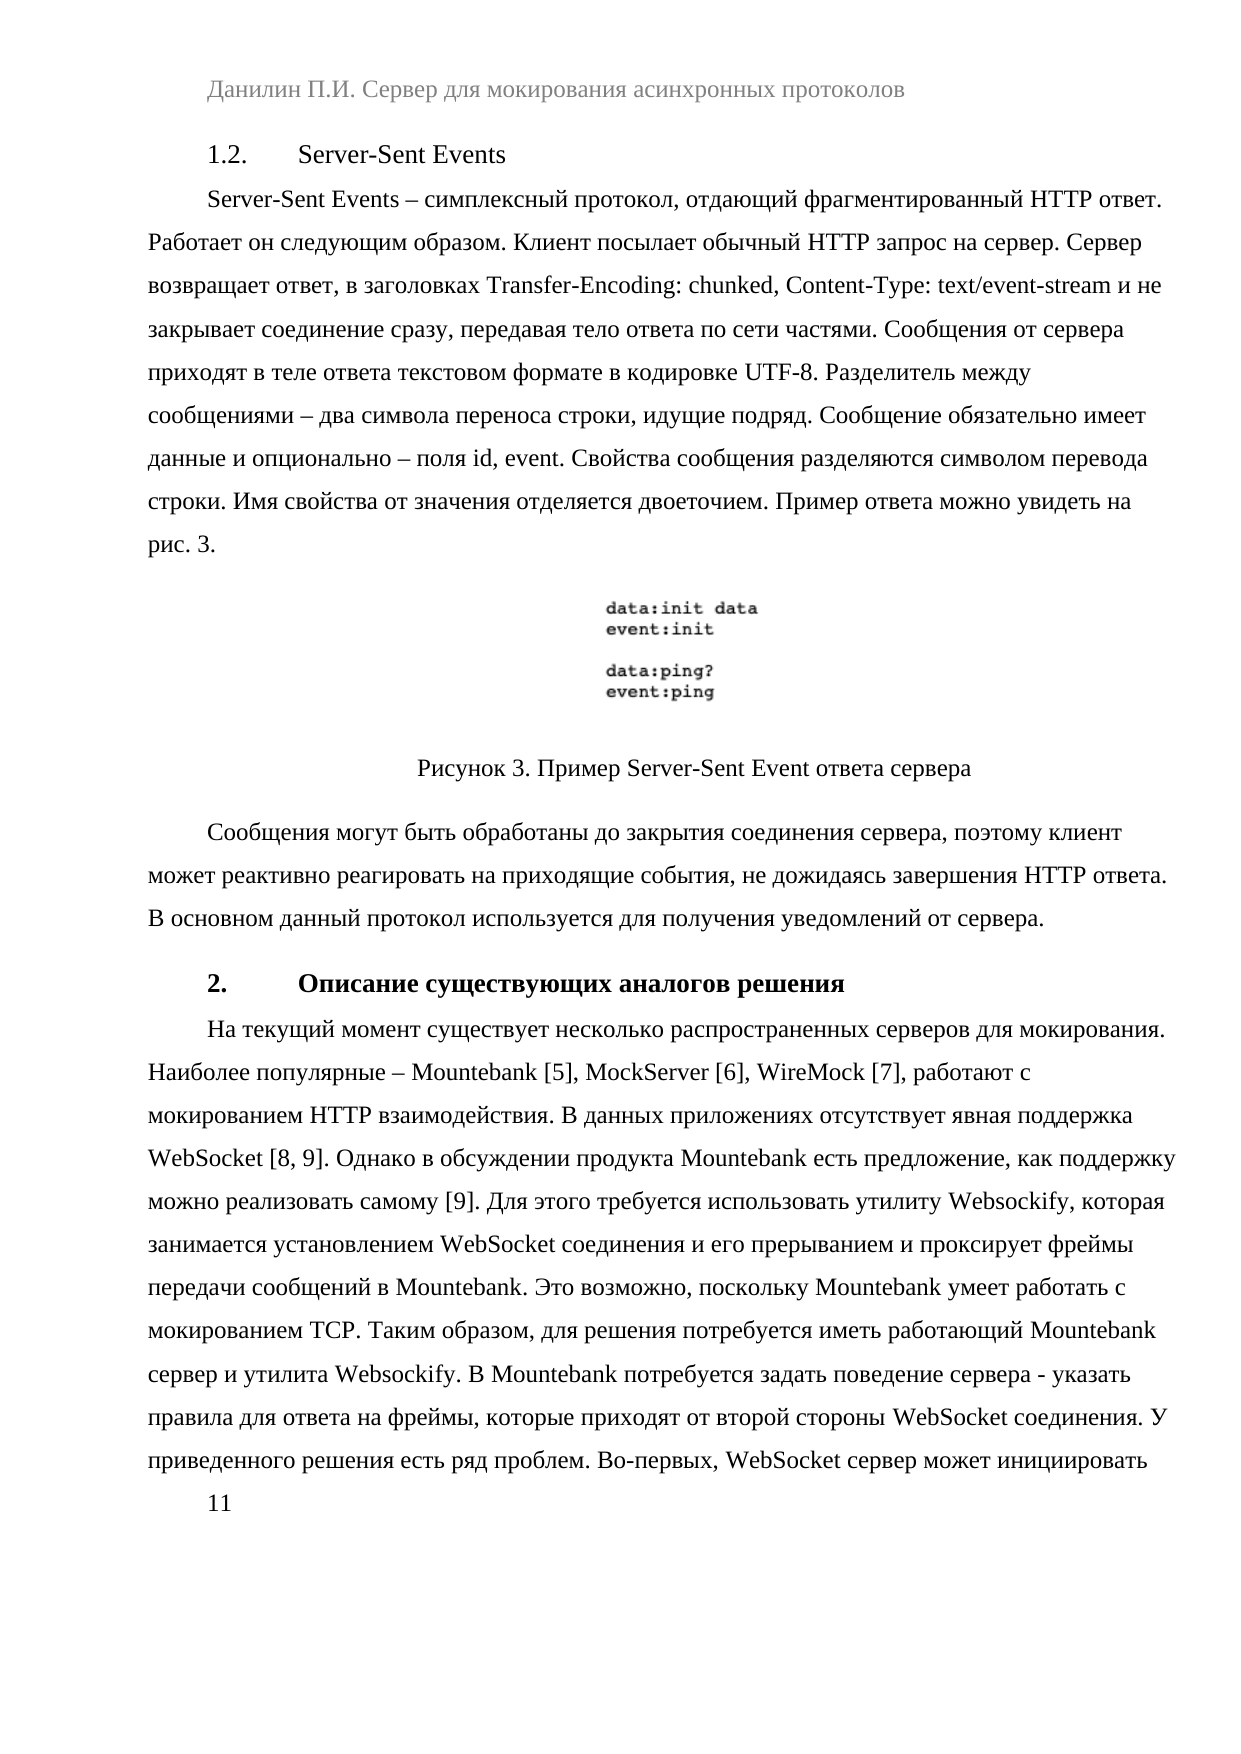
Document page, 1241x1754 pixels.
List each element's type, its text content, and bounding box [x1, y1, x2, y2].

subtitle Описание существующих аналогов решения [148, 967, 1181, 998]
picture [595, 593, 793, 718]
text Рисунок 3. Пример Server-Sent Event ответа сервера [148, 753, 1181, 782]
subtitle Server-Sent Events [148, 138, 1181, 169]
text Server-Sent Events – симплексный протокол, отдающий фрагментированный HTTP ответ. Работает он следующим образом. Клиент посылает обычный HTTP запрос на сервер. Сервер возвращает ответ, в заголовках Transfer-Encoding: chunked, Content-Type: text/event-stream и не закрывает соединение сразу, передавая тело ответа по сети частями. Сообщения от сервера приходят в теле ответа текстовом формате в кодировке UTF-8. Разделитель между сообщениями – два символа переноса строки, идущие подряд. Сообщение обязательно имеет данные и опционально – поля id, event. Свойства сообщения разделяются символом перевода строки. Имя свойства от значения отделяется двоеточием. Пример ответа можно увидеть на рис. 3. [148, 184, 1181, 558]
text Сообщения могут быть обработаны до закрытия соединения сервера, поэтому клиент может реактивно реагировать на приходящие события, не дожидаясь завершения HTTP ответа. В основном данный протокол используется для получения уведомлений от сервера. [148, 817, 1181, 932]
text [148, 1014, 1181, 1474]
